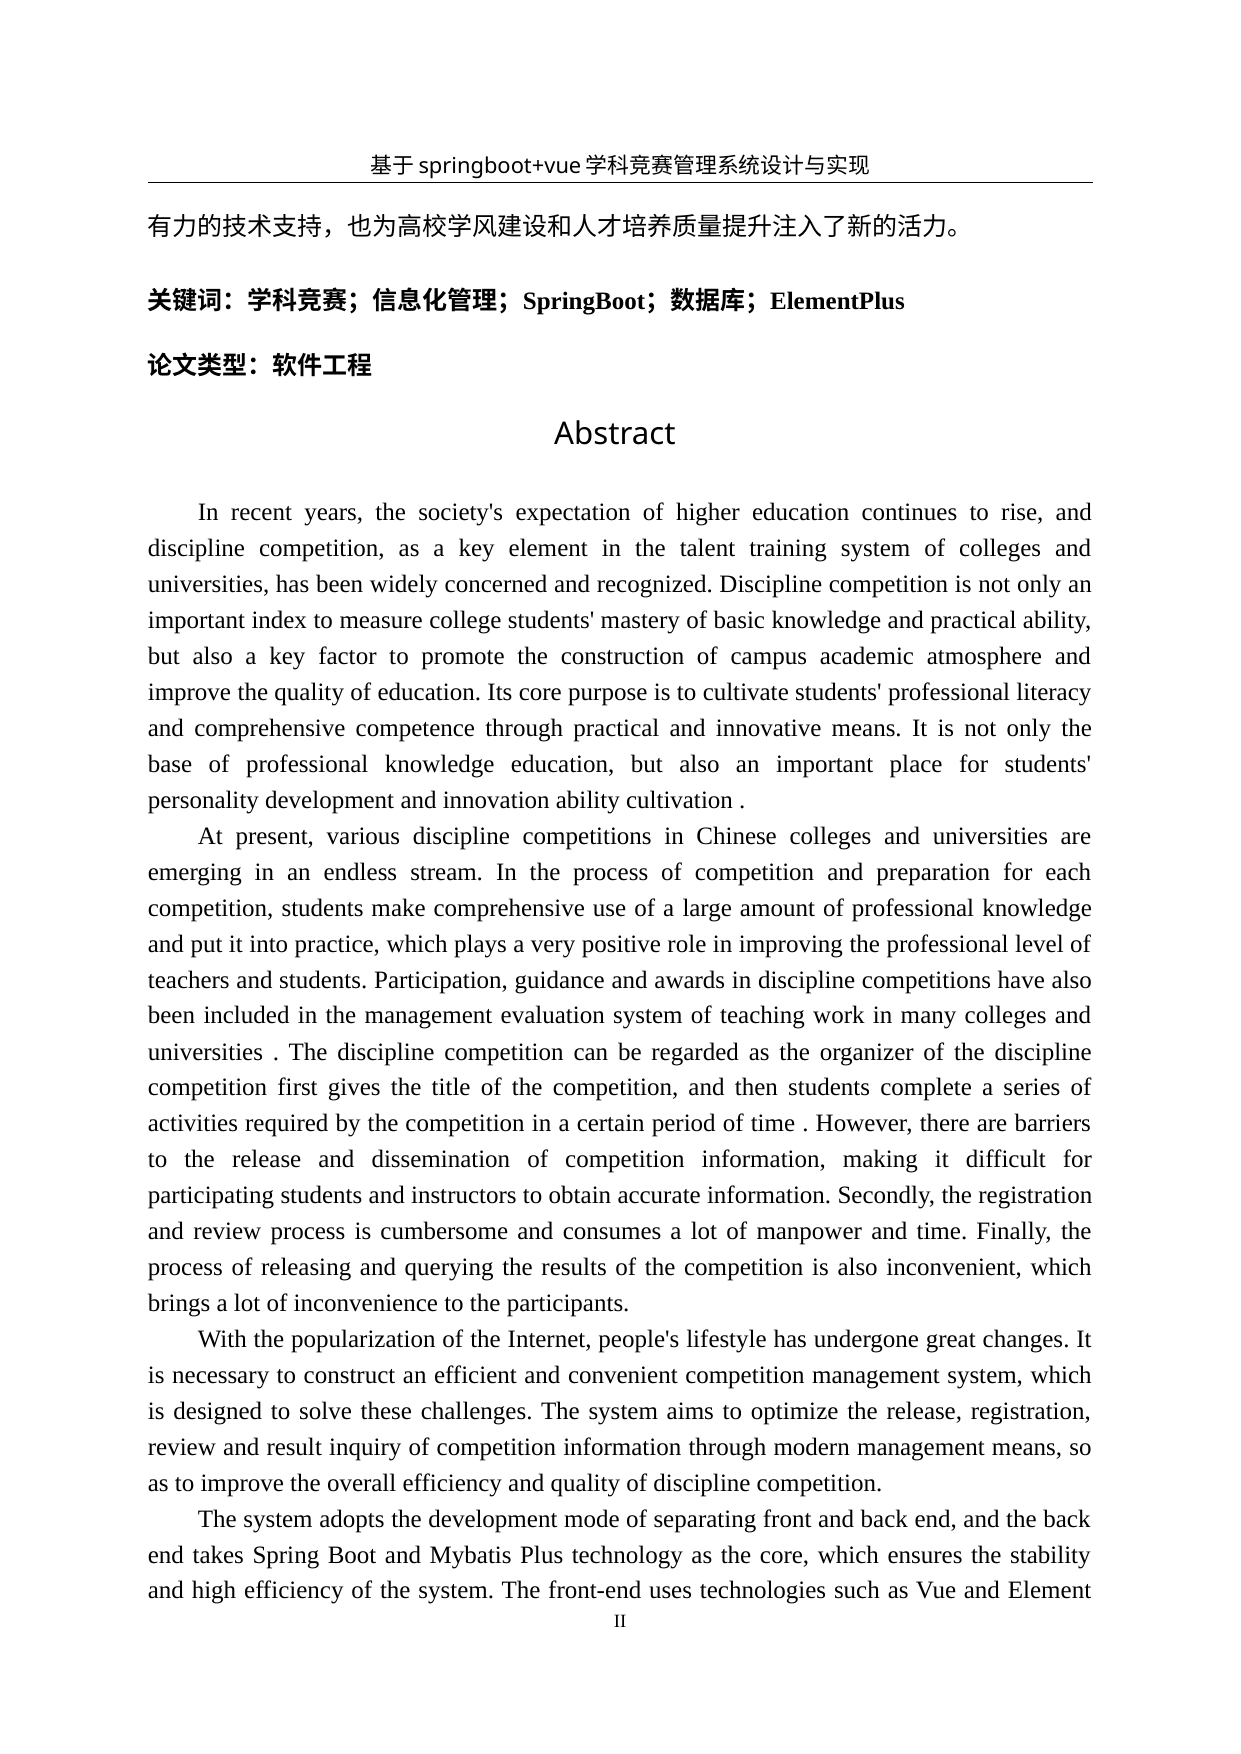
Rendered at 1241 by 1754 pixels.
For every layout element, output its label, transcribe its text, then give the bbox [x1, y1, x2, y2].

text In recent years, the society's expectation of higher education continues to rise, and discipline competition, as a key element in the talent training system of colleges and universities, has been widely concerned and recognized. Discipline competition is not only an important index to measure college students' mastery of basic knowledge and practical ability, but also a key factor to promote the construction of campus academic atmosphere and improve the quality of education. Its core purpose is to cultivate students' professional literacy and comprehensive competence through practical and innovative means. It is not only the base of professional knowledge education, but also an important place for students' personality development and innovation ability cultivation . [148, 497, 1093, 814]
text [148, 207, 1093, 243]
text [148, 1504, 1093, 1604]
text At present, various discipline competitions in Chinese colleges and universities are emerging in an endless stream. In the process of competition and preparation for each competition, students make comprehensive use of a large amount of professional knowledge and put it into practice, which plays a very positive role in improving the professional level of teachers and students. Participation, guidance and awards in discipline competitions have also been included in the management evaluation system of teaching work in many colleges and universities . The discipline competition can be regarded as the organizer of the discipline competition first gives the title of the competition, and then students complete a series of activities required by the competition in a certain period of time . However, there are barriers to the release and dissemination of competition information, making it difficult for participating students and instructors to obtain accurate information. Secondly, the registration and review process is cumbersome and consumes a lot of manpower and time. Finally, the process of releasing and querying the results of the competition is also inconvenient, which brings a lot of inconvenience to the participants. [148, 821, 1093, 1317]
subtitle Abstract [148, 411, 1093, 453]
text 关键词：学科竞赛；信息化管理；SpringBoot；数据库；ElementPlus [148, 281, 1093, 317]
text With the popularization of the Internet, people's lifestyle has undergone great changes. It is necessary to construct an efficient and convenient competition management system, which is designed to solve these challenges. The system aims to optimize the release, registration, review and result inquiry of competition information through modern management means, so as to improve the overall efficiency and quality of discipline competition. [148, 1324, 1093, 1497]
text 论文类型：软件工程 [148, 346, 1093, 382]
